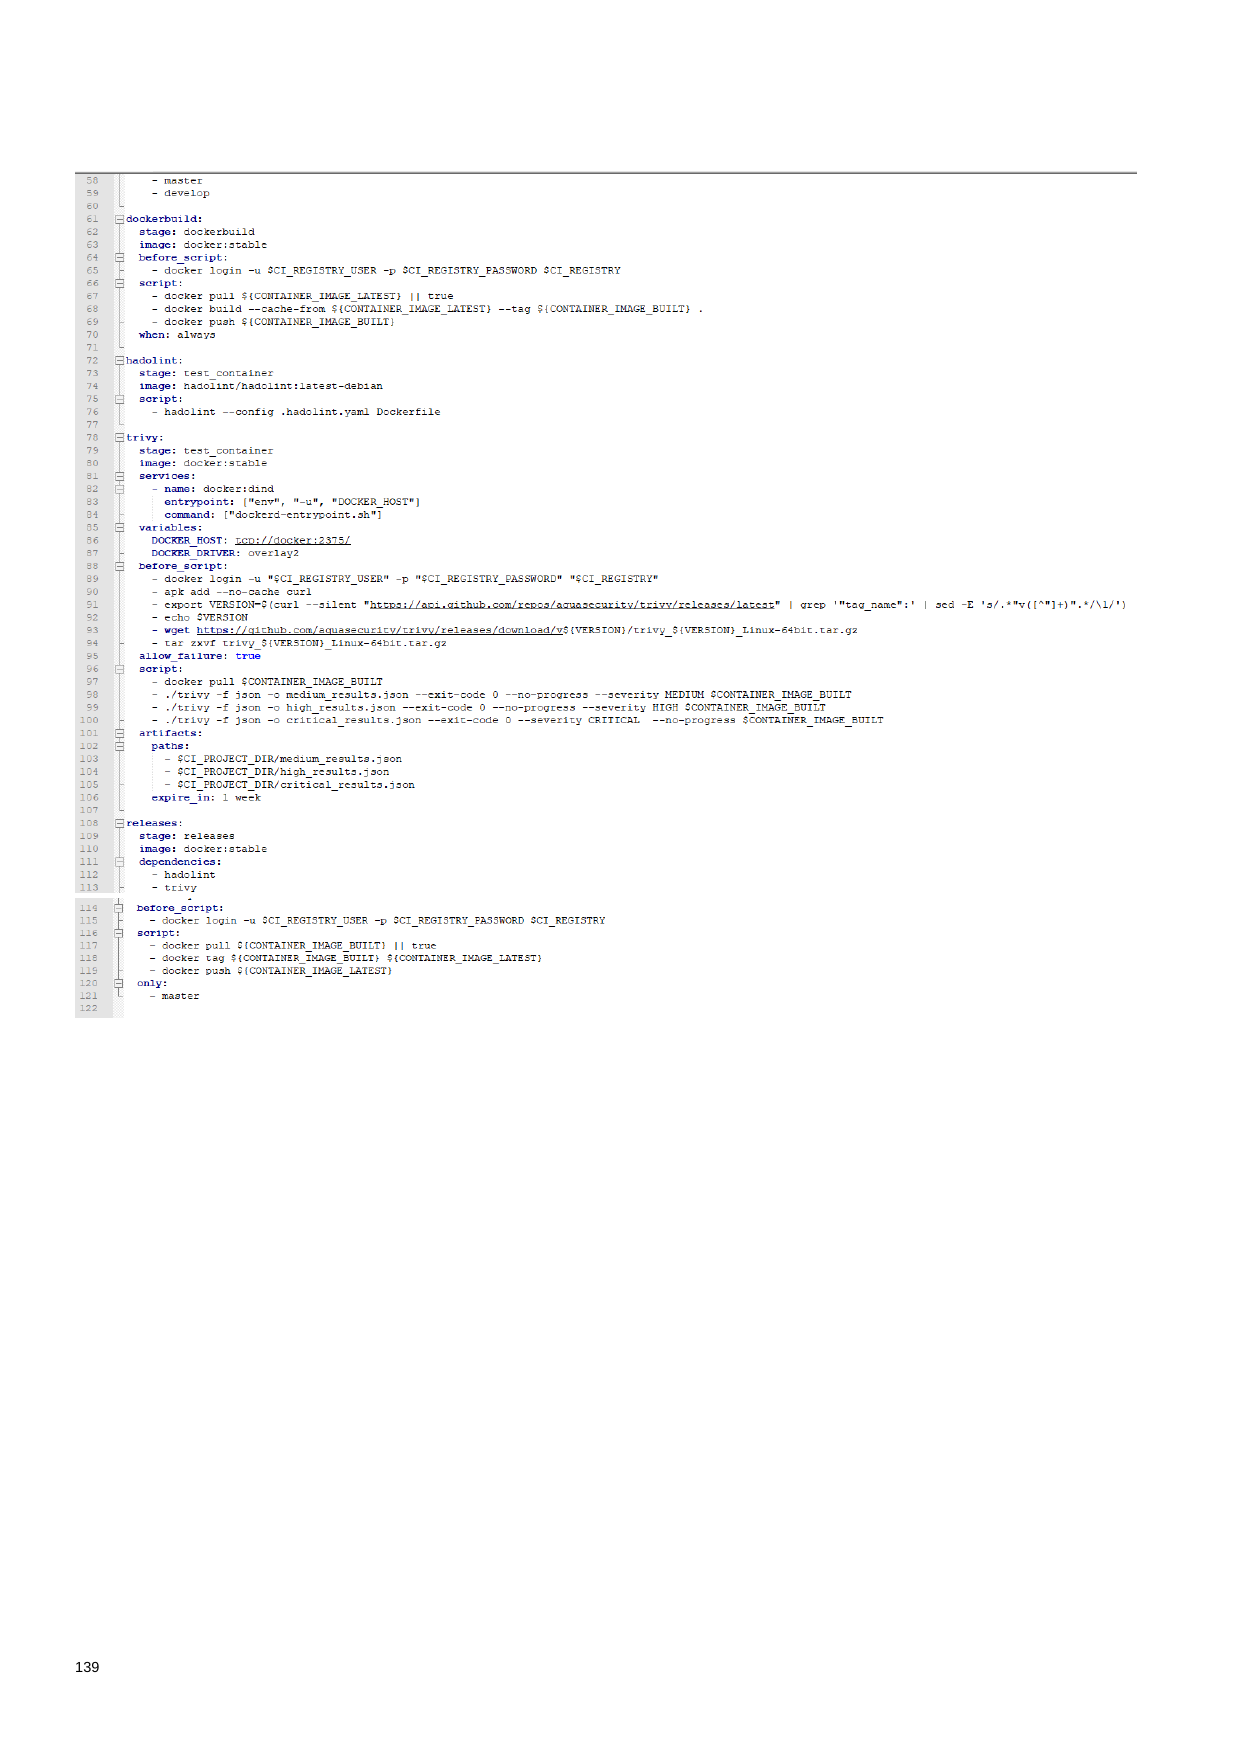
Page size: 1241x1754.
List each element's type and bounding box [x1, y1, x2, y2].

picture [75, 898, 1137, 1018]
picture [75, 171, 1137, 893]
